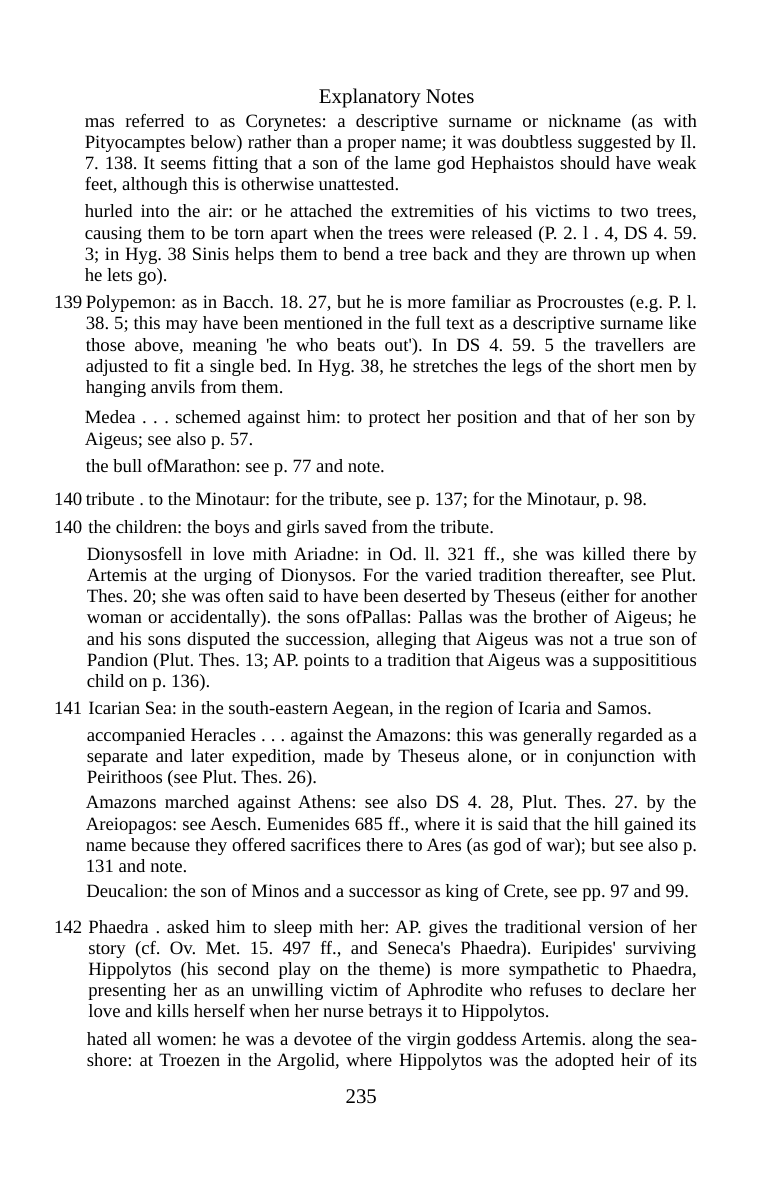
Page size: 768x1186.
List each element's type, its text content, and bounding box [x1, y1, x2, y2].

list Icarian Sea: in the south-eastern Aegean, in the region of Icaria and Samos. [54, 697, 698, 718]
text Dionysosfell in love mith Ariadne: in Od. ll. 321 ff., she was killed there by Artemis at the urging of Dionysos. For the varied tradition thereafter, see Plut. Thes. 20; she was often said to have been deserted by Theseus (either for another woman or accidentally). the sons ofPallas: Pallas was the brother of Aigeus; he and his sons disputed the succession, alleging that Aigeus was not a true son of Pandion (Plut. Thes. 13; AP. points to a tradition that Aigeus was a supposititious child on p. 136). [87, 543, 698, 691]
text the bull ofMarathon: see p. 77 and note. [86, 455, 698, 476]
text Amazons marched against Athens: see also DS 4. 28, Plut. Thes. 27. by the Areiopagos: see Aesch. Eumenides 685 ff., where it is said that the hill gained its name because they offered sacrifices there to Ares (as god of war); but see also p. 131 and note. [86, 792, 698, 877]
text Medea . . . schemed against him: to protect her position and that of her son by Aigeus; see also p. 57. [84, 407, 698, 449]
text mas referred to as Corynetes: a descriptive surname or nickname (as with Pityocamptes below) rather than a proper name; it was doubtless suggested by Il. 7. 138. It seems fitting that a son of the lame god Hephaistos should have weak feet, although this is otherwise unattested. [84, 110, 698, 195]
list Polypemon: as in Bacch. 18. 27, but he is more familiar as Procroustes (e.g. P. l. 38. 5; this may have been mentioned in the full text as a descriptive surname like those above, meaning 'he who beats out'). In DS 4. 59. 5 the travellers are adjusted to fit a single bed. In Hyg. 38, he stretches the legs of the short men by hanging anvils from them. [54, 292, 698, 397]
list the children: the boys and girls saved from the tribute. [54, 516, 698, 537]
list tribute . to the Minotaur: for the tribute, see p. 137; for the Minotaur, p. 98. [54, 489, 698, 510]
list Phaedra . asked him to sleep mith her: AP. gives the traditional version of her story (cf. Ov. Met. 15. 497 ff., and Seneca's Phaedra). Euripides' surviving Hippolytos (his second play on the theme) is more sympathetic to Phaedra, presenting her as an unwilling victim of Aphrodite who refuses to declare her love and kills herself when her nurse betrays it to Hippolytos. [54, 916, 698, 1022]
text Deucalion: the son of Minos and a successor as king of Crete, see pp. 97 and 99. [86, 881, 698, 902]
text accompanied Heracles . . . against the Amazons: this was generally regarded as a separate and later expedition, made by Theseus alone, or in conjunction with Peirithoos (see Plut. Thes. 26). [87, 725, 698, 788]
text hurled into the air: or he attached the extremities of his victims to two trees, causing them to be torn apart when the trees were released (P. 2. l . 4, DS 4. 59. 3; in Hyg. 38 Sinis helps them to bend a tree back and they are thrown up when he lets go). [84, 201, 698, 286]
